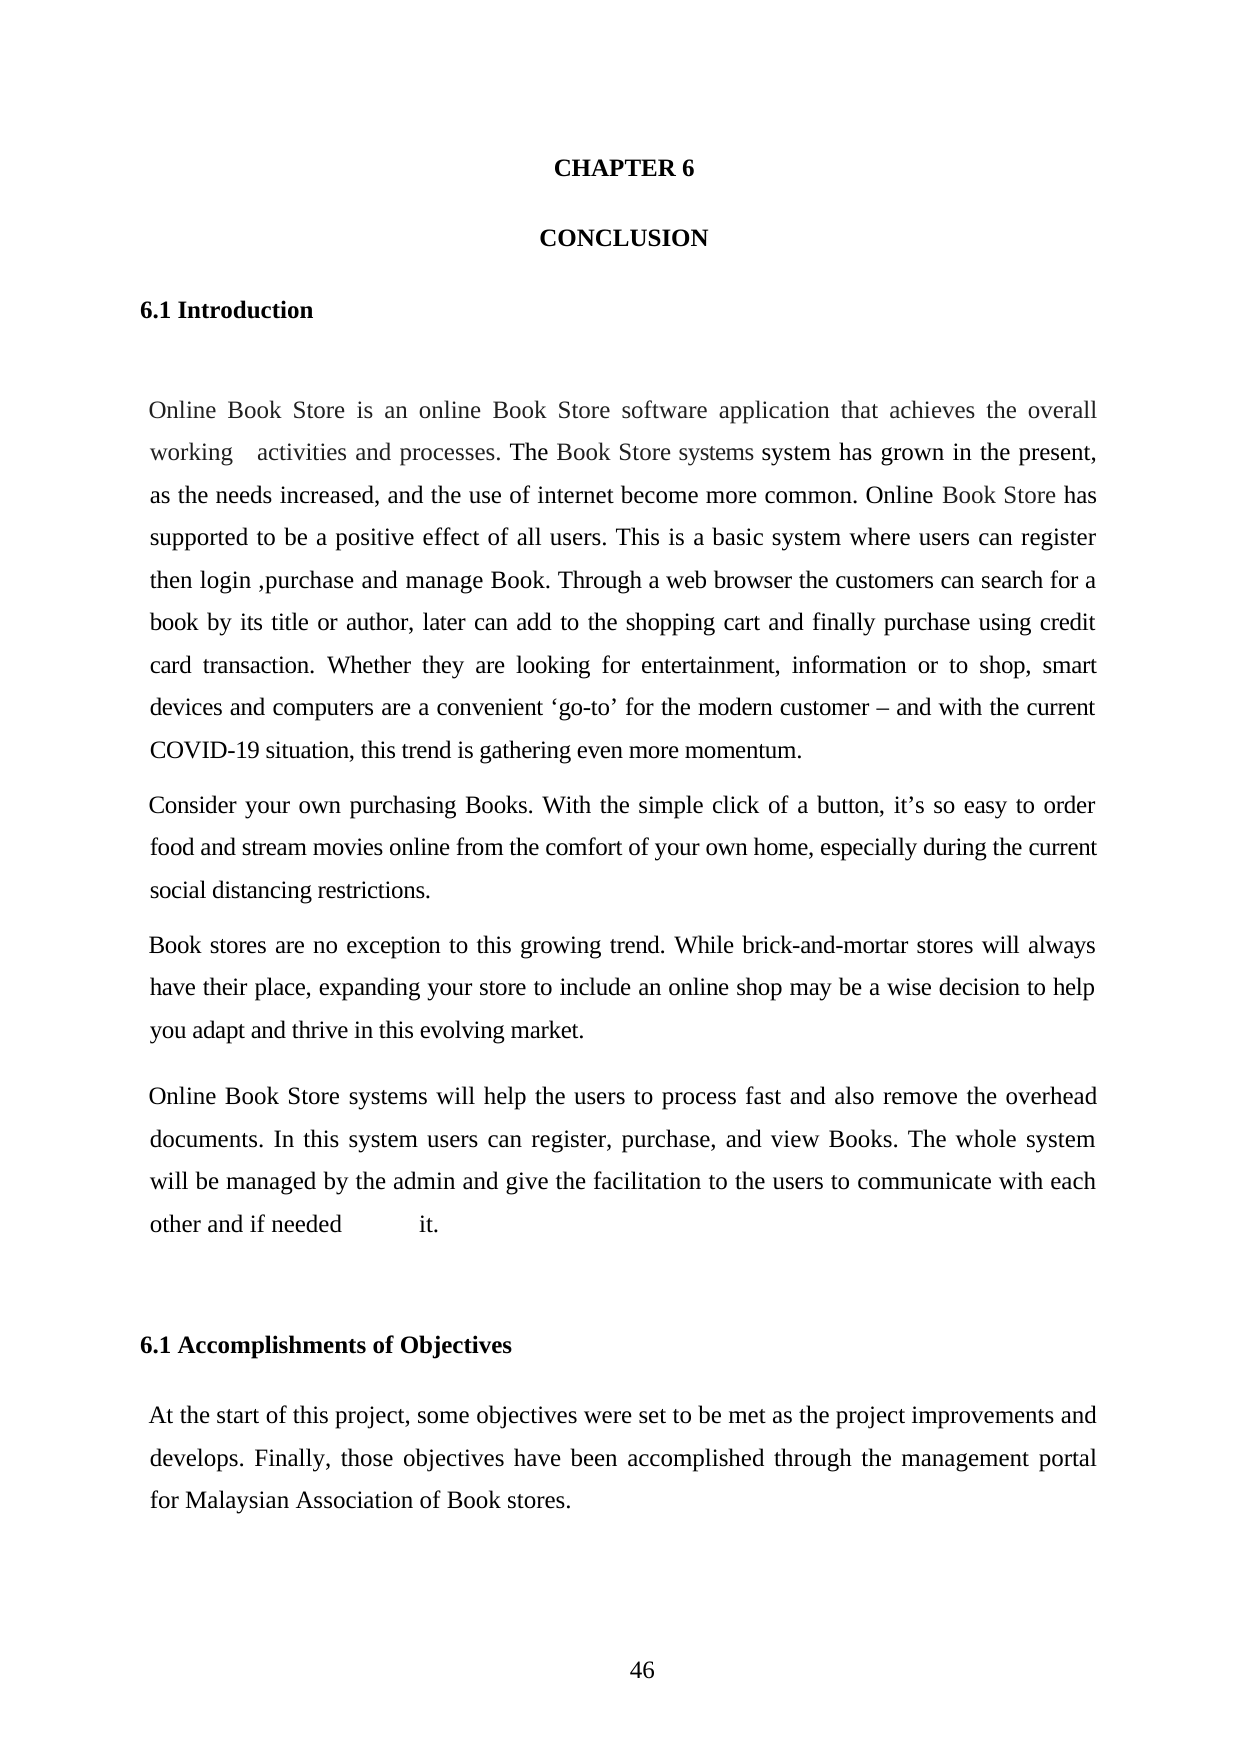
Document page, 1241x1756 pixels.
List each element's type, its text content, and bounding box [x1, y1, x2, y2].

subtitle Accomplishments of Objectives [140, 1331, 1159, 1359]
text Online Book Store is an online Book Store software application that achieves the overall working activities and processes. The Book Store systems system has grown in the present, as the needs increased, and the use of internet become more common. Online Book Store has supported to be a positive effect of all users. This is a basic system where users can register then login ,purchase and manage Book. Through a web browser the customers can search for a book by its title or author, later can add to the shopping cart and finally purchase using credit card transaction. Whether they are looking for entertainment, information or to shop, smart devices and computers are a convenient ‘go-to’ for the modern customer – and with the current COVID-19 situation, this trend is gathering even more momentum. [148, 395, 1097, 763]
text CONCLUSION [215, 223, 1033, 252]
text Book stores are no exception to this growing trend. While brick-and-mortar stores will always have their place, expanding your store to include an online shop may be a wise decision to help you adapt and thrive in this evolving market. [148, 930, 1097, 1043]
text Online Book Store systems will help the users to process fast and also remove the overhead documents. In this system users can register, purchase, and view Books. The whole system will be managed by the admin and give the facilitation to the users to communicate with each other and if needed it. [148, 1081, 1097, 1238]
text At the start of this project, some objectives were set to be met as the project improvements and develops. Finally, those objectives have been accomplished through the management portal for Malaysian Association of Book stores. [148, 1401, 1097, 1514]
list Introduction [140, 295, 1159, 324]
text Consider your own purchasing Books. With the simple click of a button, it’s so easy to order food and stream movies online from the comfort of your own home, especially during the current social distancing restrictions. [148, 790, 1097, 903]
subtitle CHAPTER 6 [215, 153, 1033, 182]
